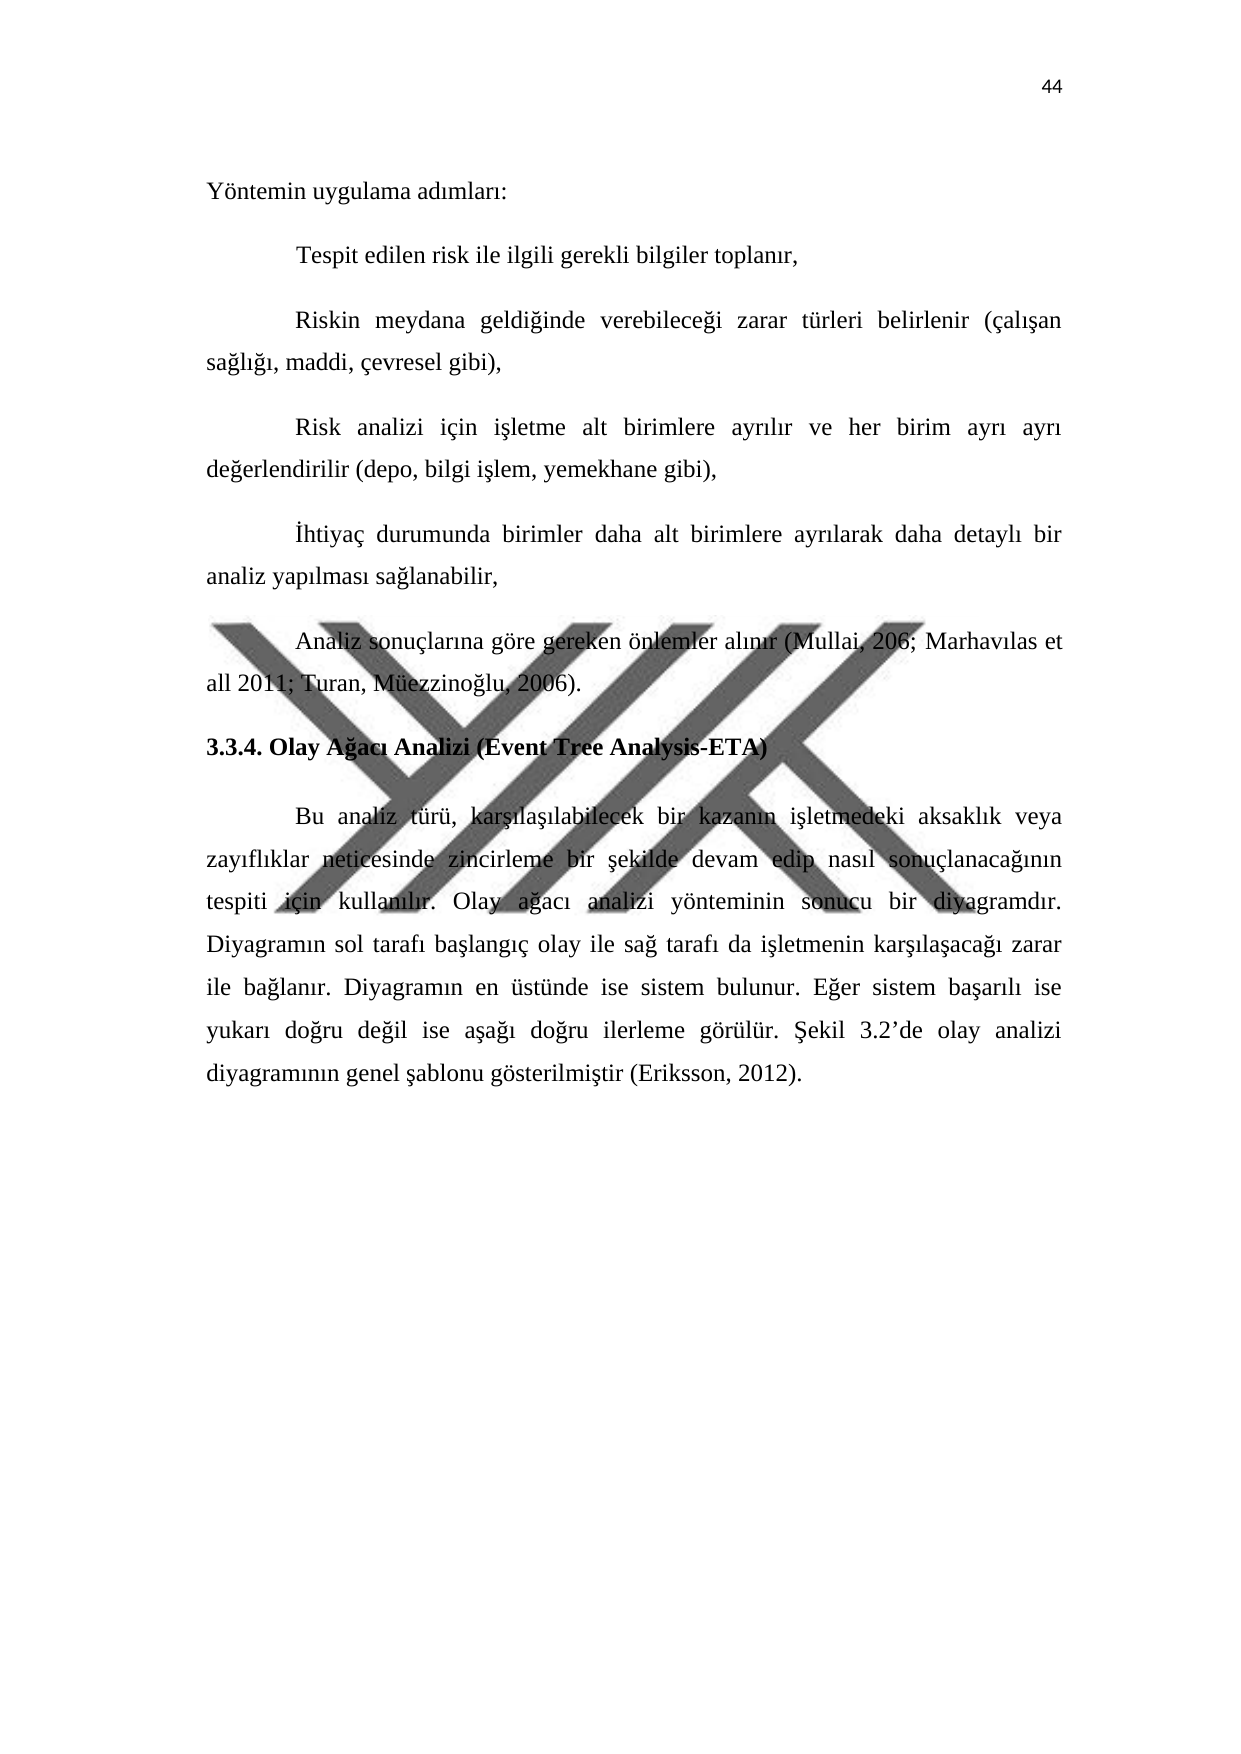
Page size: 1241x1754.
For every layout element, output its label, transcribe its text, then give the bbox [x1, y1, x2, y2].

picture [208, 615, 980, 626]
text 44 [150, 73, 1062, 98]
text Tespit edilen risk ile ilgili gerekli bilgiler toplanır, [296, 240, 1090, 269]
picture [208, 761, 980, 801]
text Risk analizi için işletme alt birimlere ayrılır ve her birim ayrı ayrı değerlendirilir (depo, bilgi işlem, yemekhane gibi), [206, 412, 1062, 483]
text Yöntemin uygulama adımları: [206, 176, 1090, 205]
text Riskin meydana geldiğinde verebileceği zarar türleri belirlenir (çalışan sağlığı, maddi, çevresel gibi), [206, 305, 1062, 376]
text Bu analiz türü, karşılaşılabilecek bir kazanın işletmedeki aksaklık veya zayıflıklar neticesinde zincirleme bir şekilde devam edip nasıl sonuçlanacağının tespiti için kullanılır. Olay ağacı analizi yönteminin sonucu bir diyagramdır. Diyagramın sol tarafı başlangıç olay ile sağ tarafı da işletmenin karşılaşacağı zarar ile bağlanır. Diyagramın en üstünde ise sistem bulunur. Eğer sistem başarılı ise yukarı doğru değil ise aşağı doğru ilerleme görülür. Şekil 3.2’de olay analizi diyagramının genel şablonu gösterilmiştir (Eriksson, 2012). [206, 801, 1062, 1086]
text Analiz sonuçlarına göre gereken önlemler alınır (Mullai, 206; Marhavılas et all 2011; Turan, Müezzinoğlu, 2006). [206, 626, 1062, 697]
text 3.3.4. Olay Ağacı Analizi (Event Tree Analysis-ETA) [206, 732, 1090, 761]
text İhtiyaç durumunda birimler daha alt birimlere ayrılarak daha detaylı bir analiz yapılması sağlanabilir, [206, 519, 1062, 589]
picture [208, 697, 980, 732]
